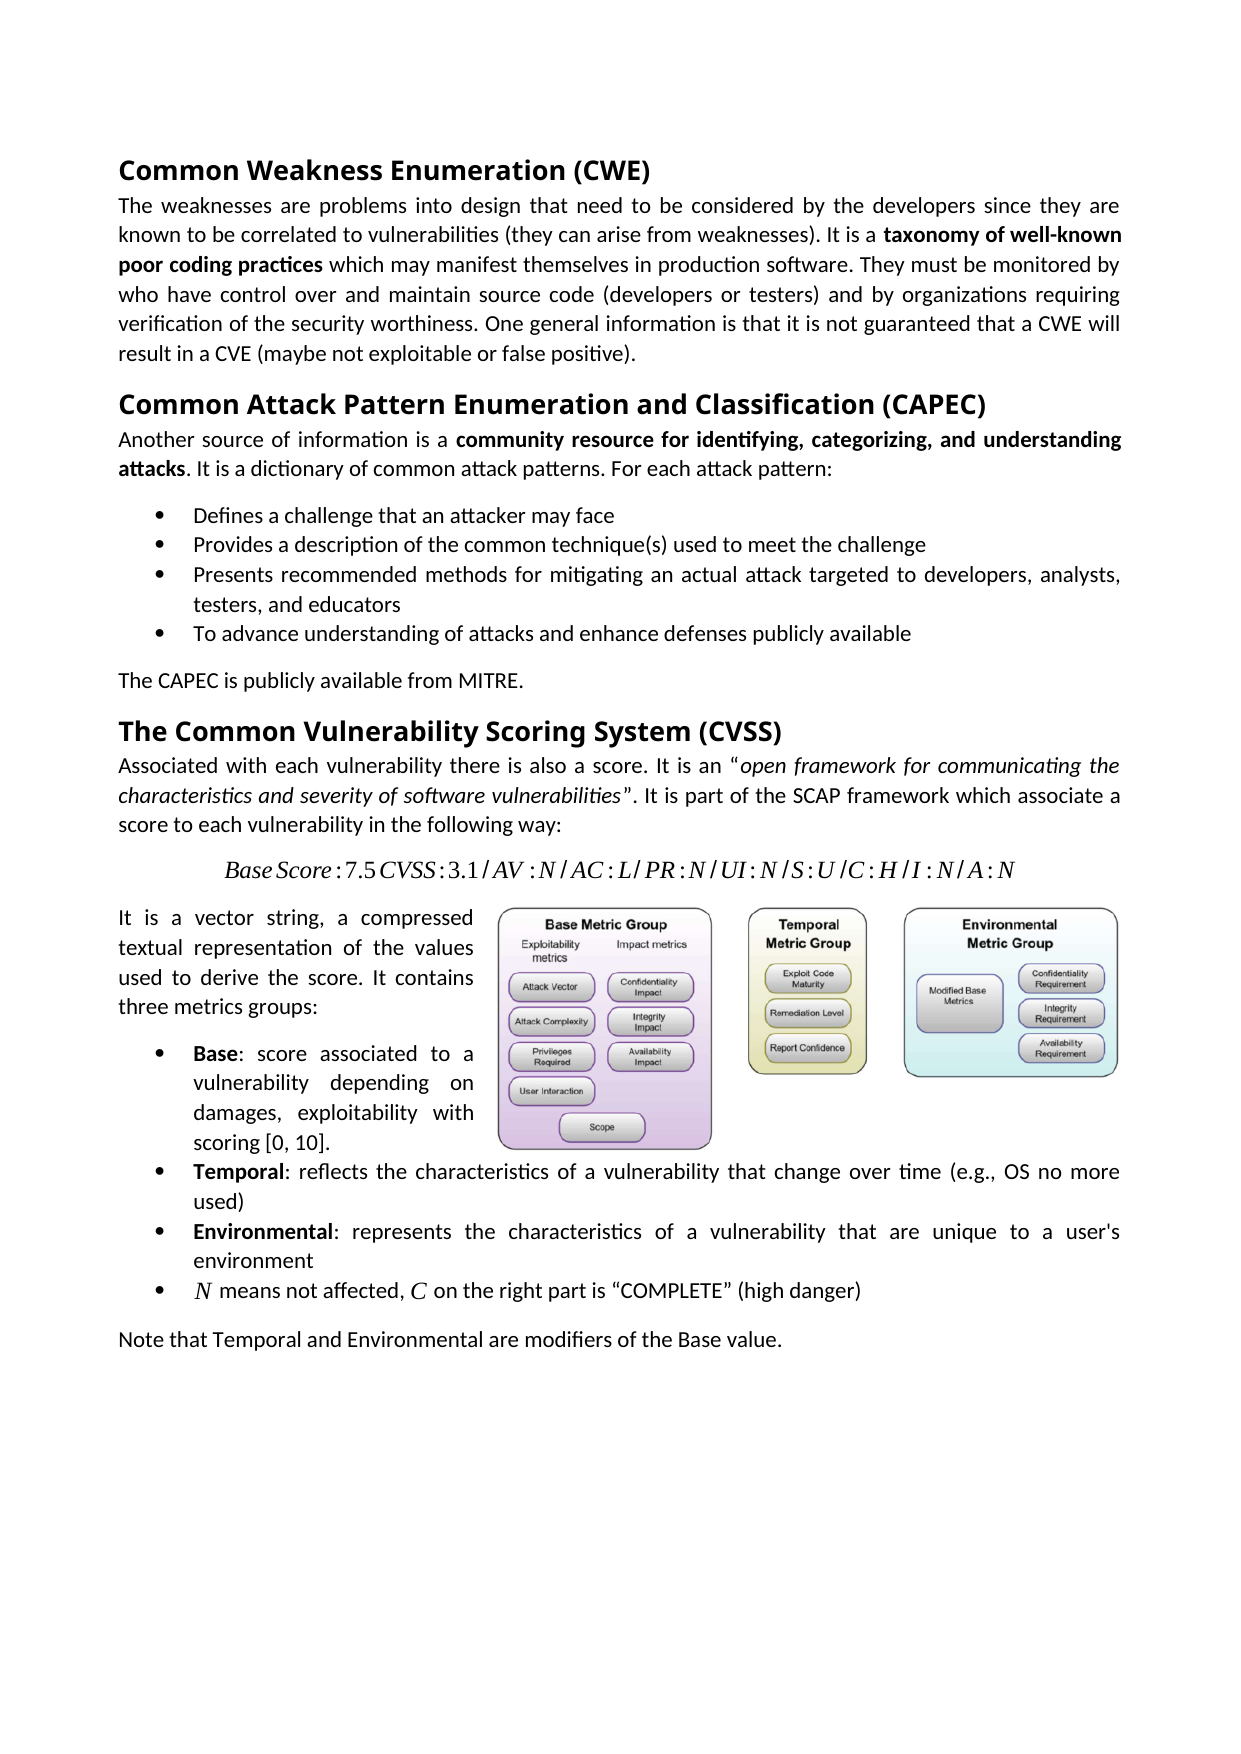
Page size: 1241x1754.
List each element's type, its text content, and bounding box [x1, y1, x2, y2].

subtitle The Common Vulnerability Scoring System (CVSS) [118, 712, 1122, 749]
list Provides a description of the common technique(s) used to meet the challenge [156, 530, 1122, 558]
picture [493, 904, 1123, 1153]
text Note that Temporal and Environmental are modifiers of the Base value. [118, 1325, 1122, 1353]
list Base: score associated to a vulnerability depending on damages, exploitability with scoring [0, 10]. [156, 1039, 1122, 1156]
text It is a vector string, a compressed textual representation of the values used to derive the score. It contains three metrics groups: [118, 903, 1122, 1020]
text The CAPEC is publicly available from MITRE. [118, 666, 1122, 694]
list means not affected, on the right part is “COMPLETE” (high danger) [156, 1276, 1122, 1307]
list Presents recommended methods for mitigating an actual attack targeted to developers, analysts, testers, and educators [156, 560, 1122, 618]
text The weaknesses are problems into design that need to be considered by the developers since they are known to be correlated to vulnerabilities (they can arise from weaknesses). It is a taxonomy of well-known poor coding practices which may manifest themselves in production software. They must be monitored by who have control over and maintain source code (developers or testers) and by organizations requiring verification of the security worthiness. One general information is that it is not guaranteed that a CWE will result in a CVE (maybe not exploitable or false positive). [118, 191, 1122, 367]
subtitle Common Attack Pattern Enumeration and Classification (CAPEC) [118, 386, 1122, 422]
text Another source of information is a community resource for identifying, categorizing, and understanding attacks. It is a dictionary of common attack patterns. For each attack pattern: [118, 425, 1122, 482]
list Defines a challenge that an attacker may face [156, 501, 1122, 529]
list To advance understanding of attacks and enhance defenses publicly available [156, 619, 1122, 647]
subtitle Common Weakness Enumeration (CWE) [118, 152, 1122, 189]
list Temporal: reflects the characteristics of a vulnerability that change over time (e.g., OS no more used) [156, 1157, 1122, 1215]
text Associated with each vulnerability there is also a score. It is an “open framework for communicating the characteristics and severity of software vulnerabilities”. It is part of the SCAP framework which associate a score to each vulnerability in the following way: [118, 751, 1122, 839]
list Environmental: represents the characteristics of a vulnerability that are unique to a user's environment [156, 1217, 1122, 1274]
